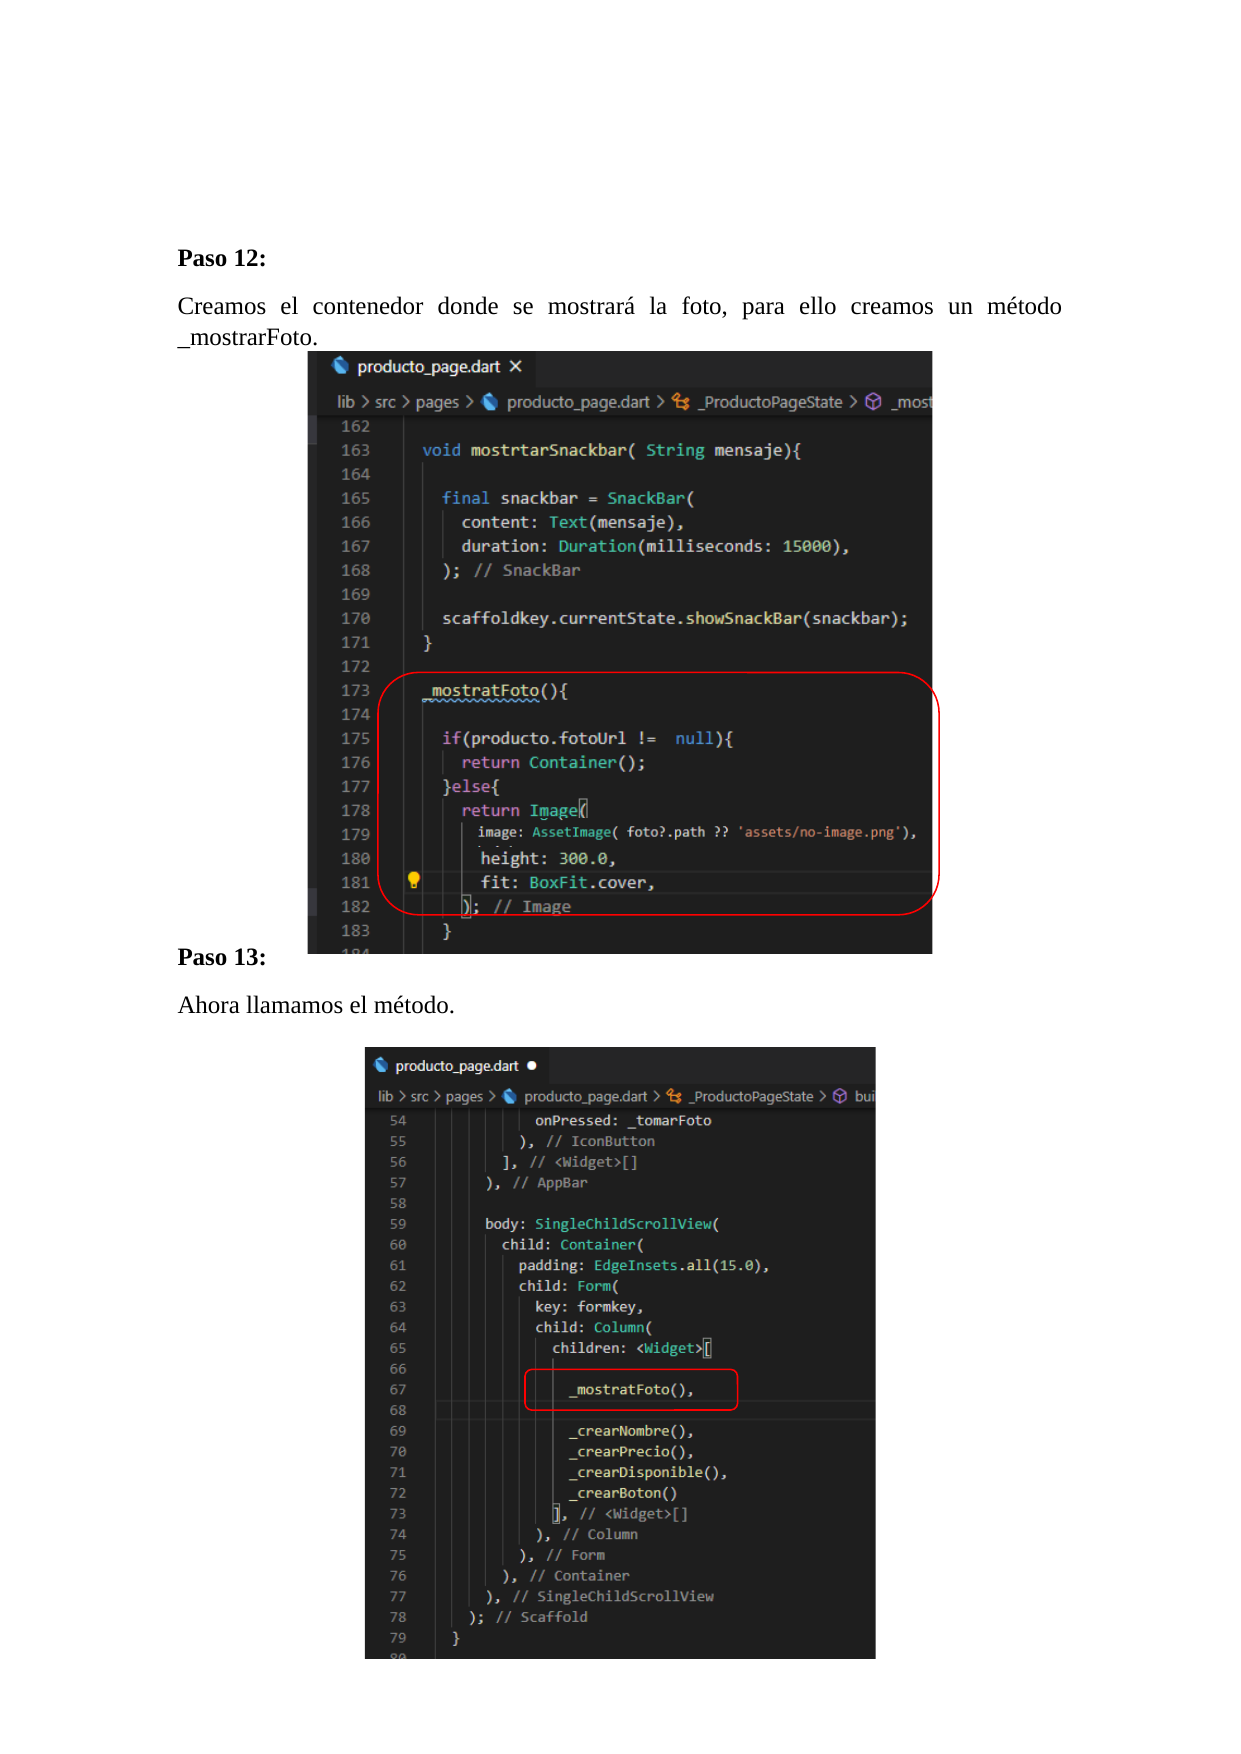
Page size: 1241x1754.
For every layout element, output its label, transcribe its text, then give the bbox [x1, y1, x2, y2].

picture [364, 1047, 876, 1659]
picture [379, 674, 933, 914]
text Creamos el contenedor donde se mostrará la foto, para ello creamos un método _mostrarFoto. [177, 291, 1063, 351]
text Paso 12: [177, 243, 1063, 272]
text Ahora llamamos el método. [177, 990, 1063, 1018]
text Paso 13: [177, 942, 1063, 971]
picture [307, 351, 933, 954]
